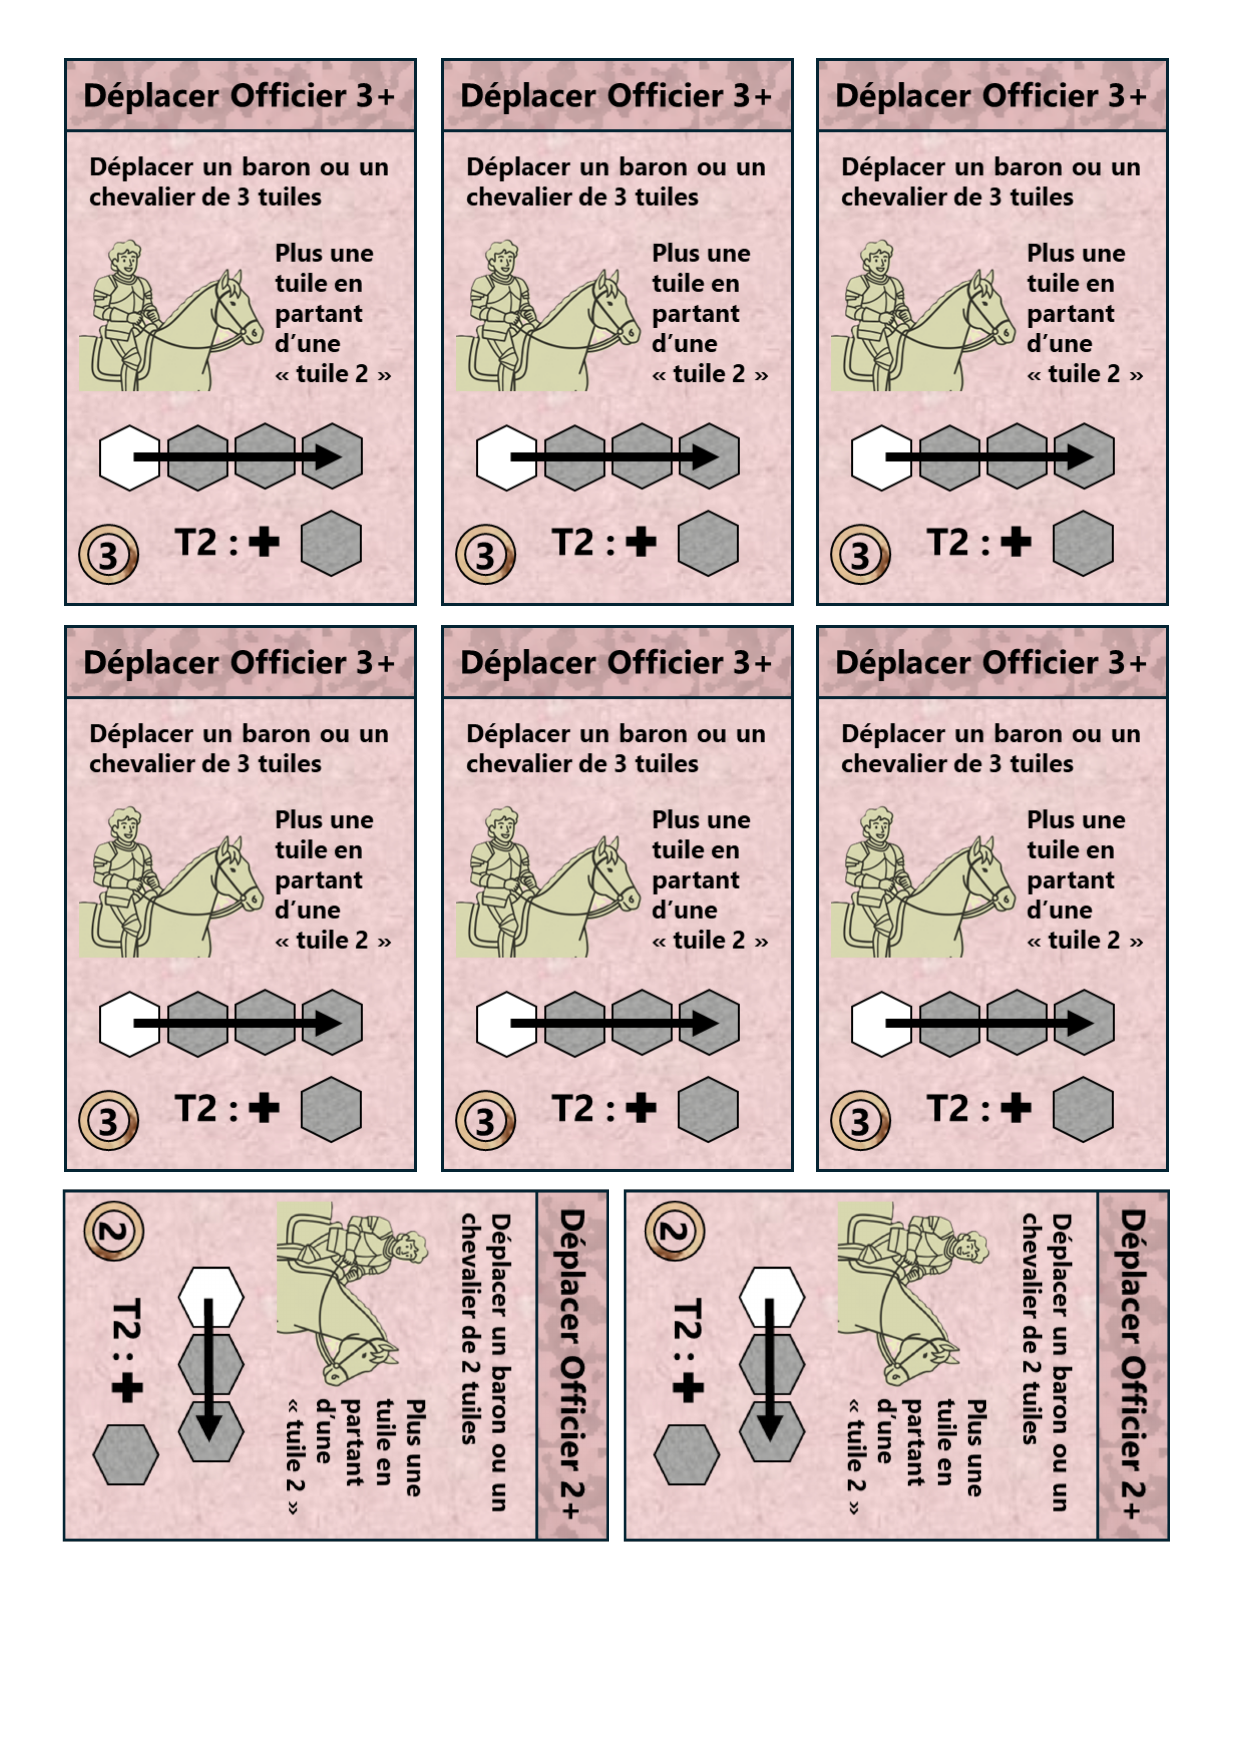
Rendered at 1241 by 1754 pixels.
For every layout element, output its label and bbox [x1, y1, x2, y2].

picture [538, 1193, 606, 1538]
picture [445, 62, 790, 129]
picture [820, 133, 1165, 602]
picture [68, 133, 413, 602]
picture [1099, 1193, 1167, 1538]
picture [445, 700, 790, 1168]
picture [445, 629, 790, 696]
picture [66, 1193, 535, 1538]
picture [820, 629, 1165, 696]
picture [445, 133, 790, 602]
picture [627, 1193, 1096, 1538]
picture [820, 62, 1165, 129]
picture [68, 700, 413, 1168]
picture [820, 700, 1165, 1168]
picture [68, 62, 413, 129]
picture [68, 629, 413, 696]
